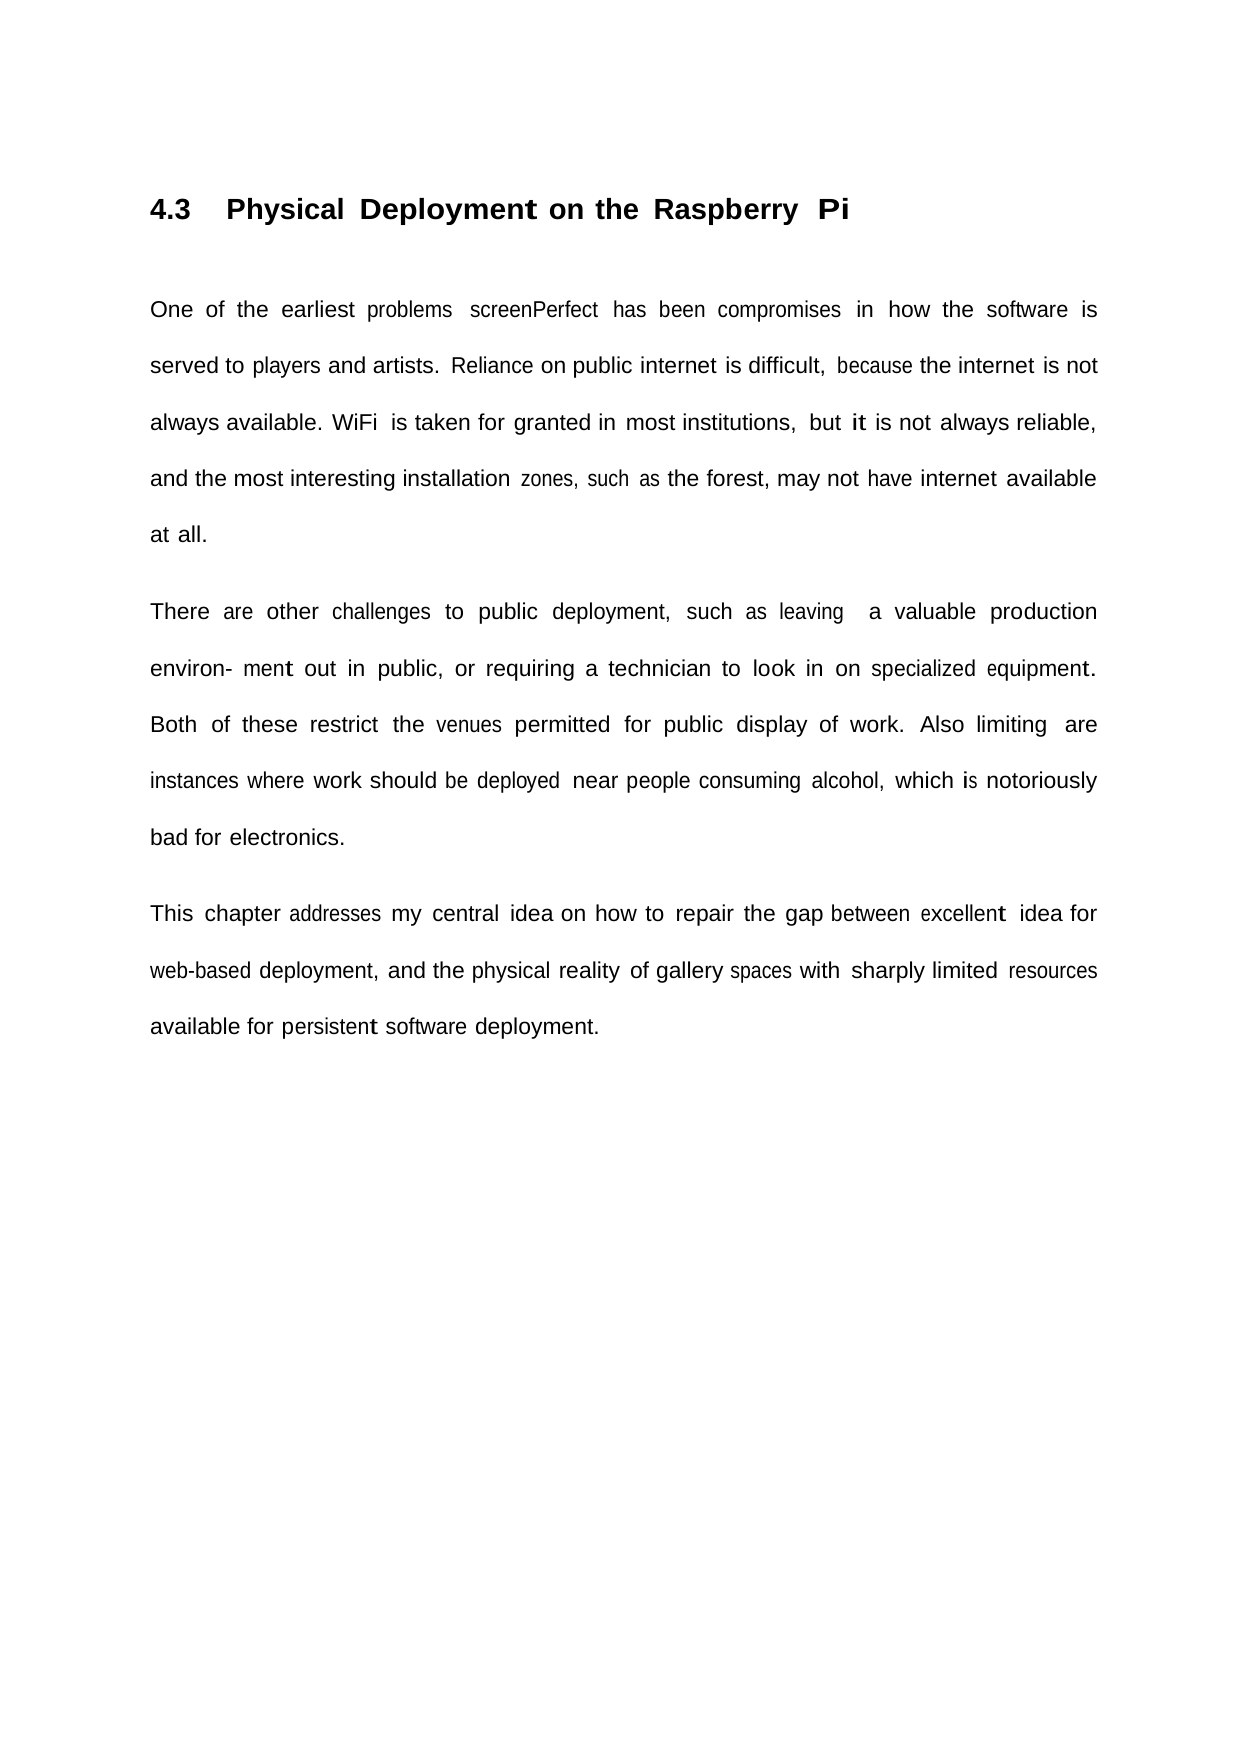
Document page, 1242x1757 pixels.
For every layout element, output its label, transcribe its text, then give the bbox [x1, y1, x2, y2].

text This chapter addresses my central idea on how to repair the gap between excellent idea for web-based deployment, and the physical reality of gallery spaces with sharply limited resources available for persistent software deployment. [150, 900, 1098, 1039]
text 4.3 Physical Deployment on the Raspberry Pi [150, 192, 856, 225]
text One of the earliest problems screenPerfect has been compromises in how the software is served to players and artists. Reliance on public internet is difficult, because the internet is not always available. WiFi is taken for granted in most institutions, but it is not always reliable, and the most interesting installation zones, such as the forest, may not have internet available at all. [150, 296, 1098, 548]
text There are other challenges to public deployment, such as leaving a valuable production environ- ment out in public, or requiring a technician to look in on specialized equipment. Both of these restrict the venues permitted for public display of work. Also limiting are instances where work should be deployed near people consuming alcohol, which is notoriously bad for electronics. [150, 598, 1098, 850]
